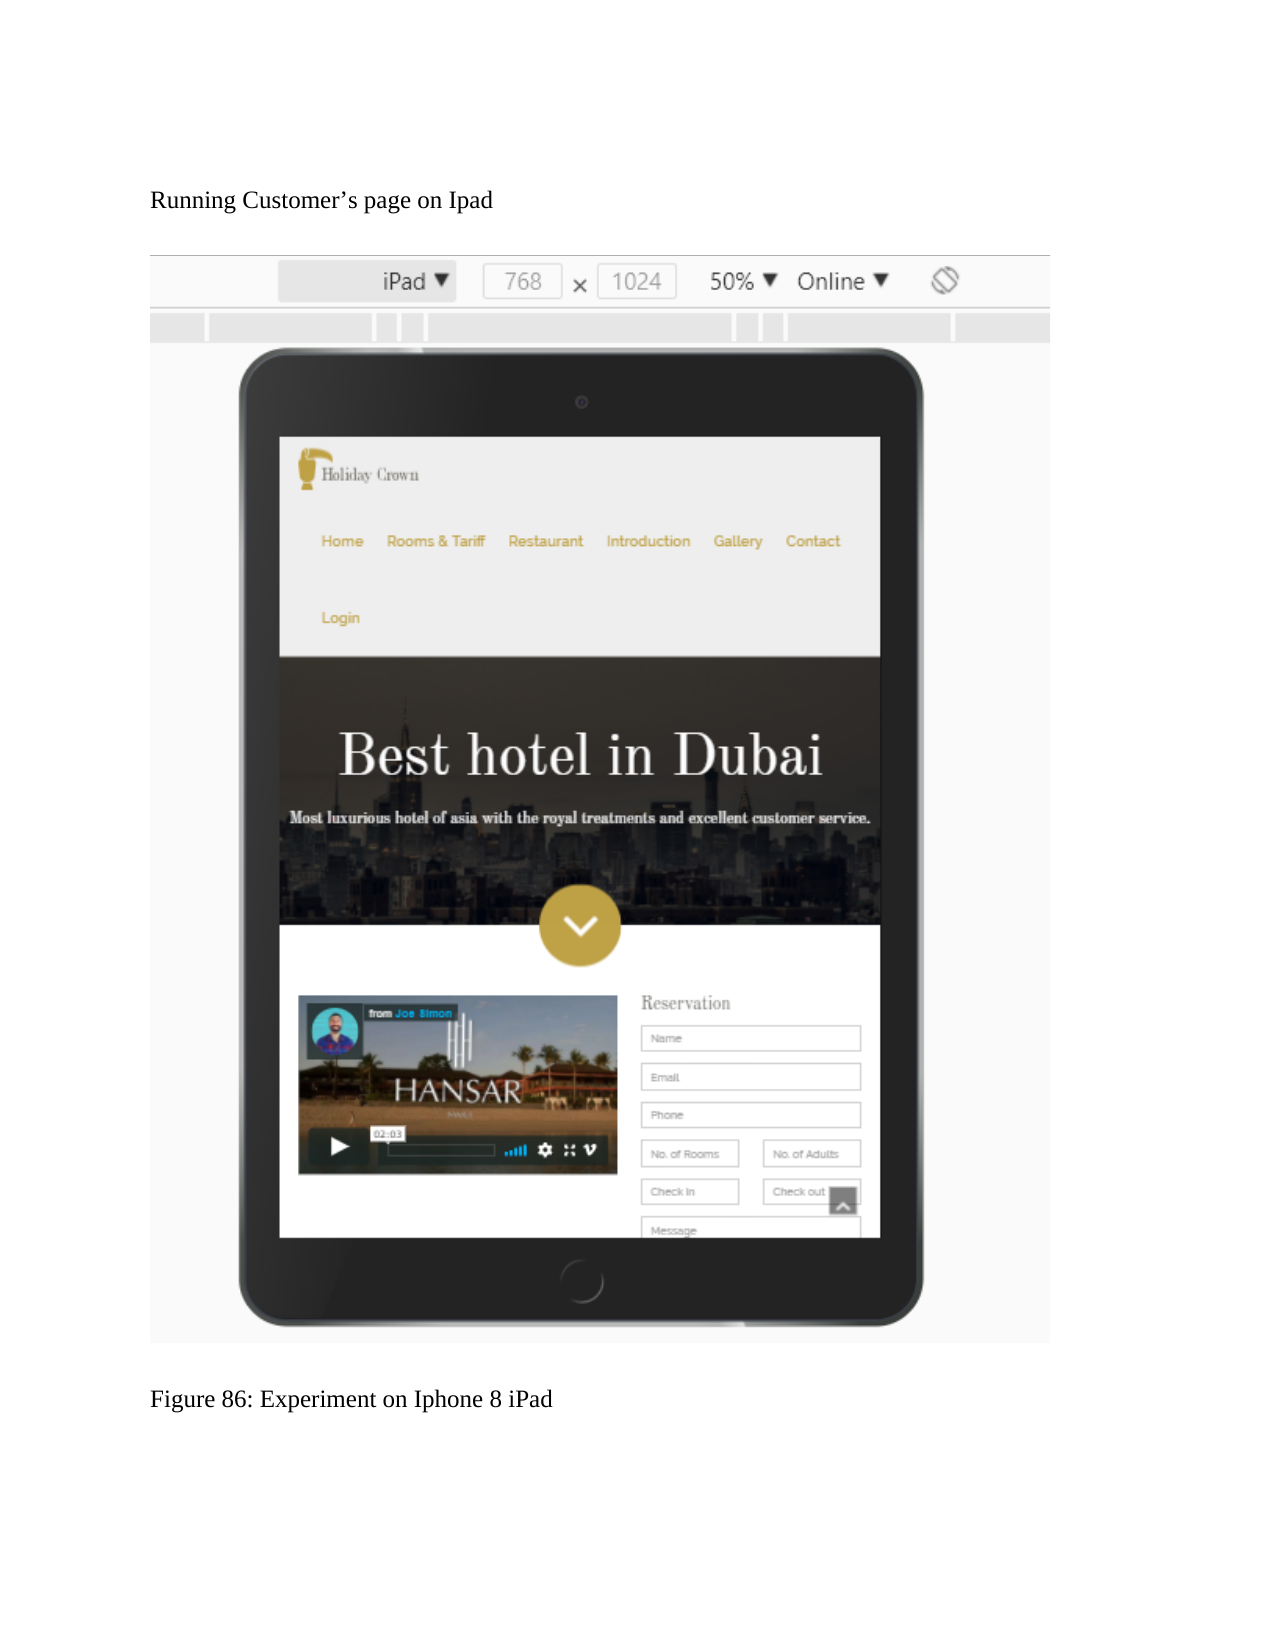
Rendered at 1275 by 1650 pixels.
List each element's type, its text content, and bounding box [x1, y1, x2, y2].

text Running Customer’s page on Ipad [150, 185, 1125, 214]
picture [150, 255, 1050, 1343]
text Figure 86: Experiment on Iphone 8 iPad [150, 1384, 1125, 1412]
